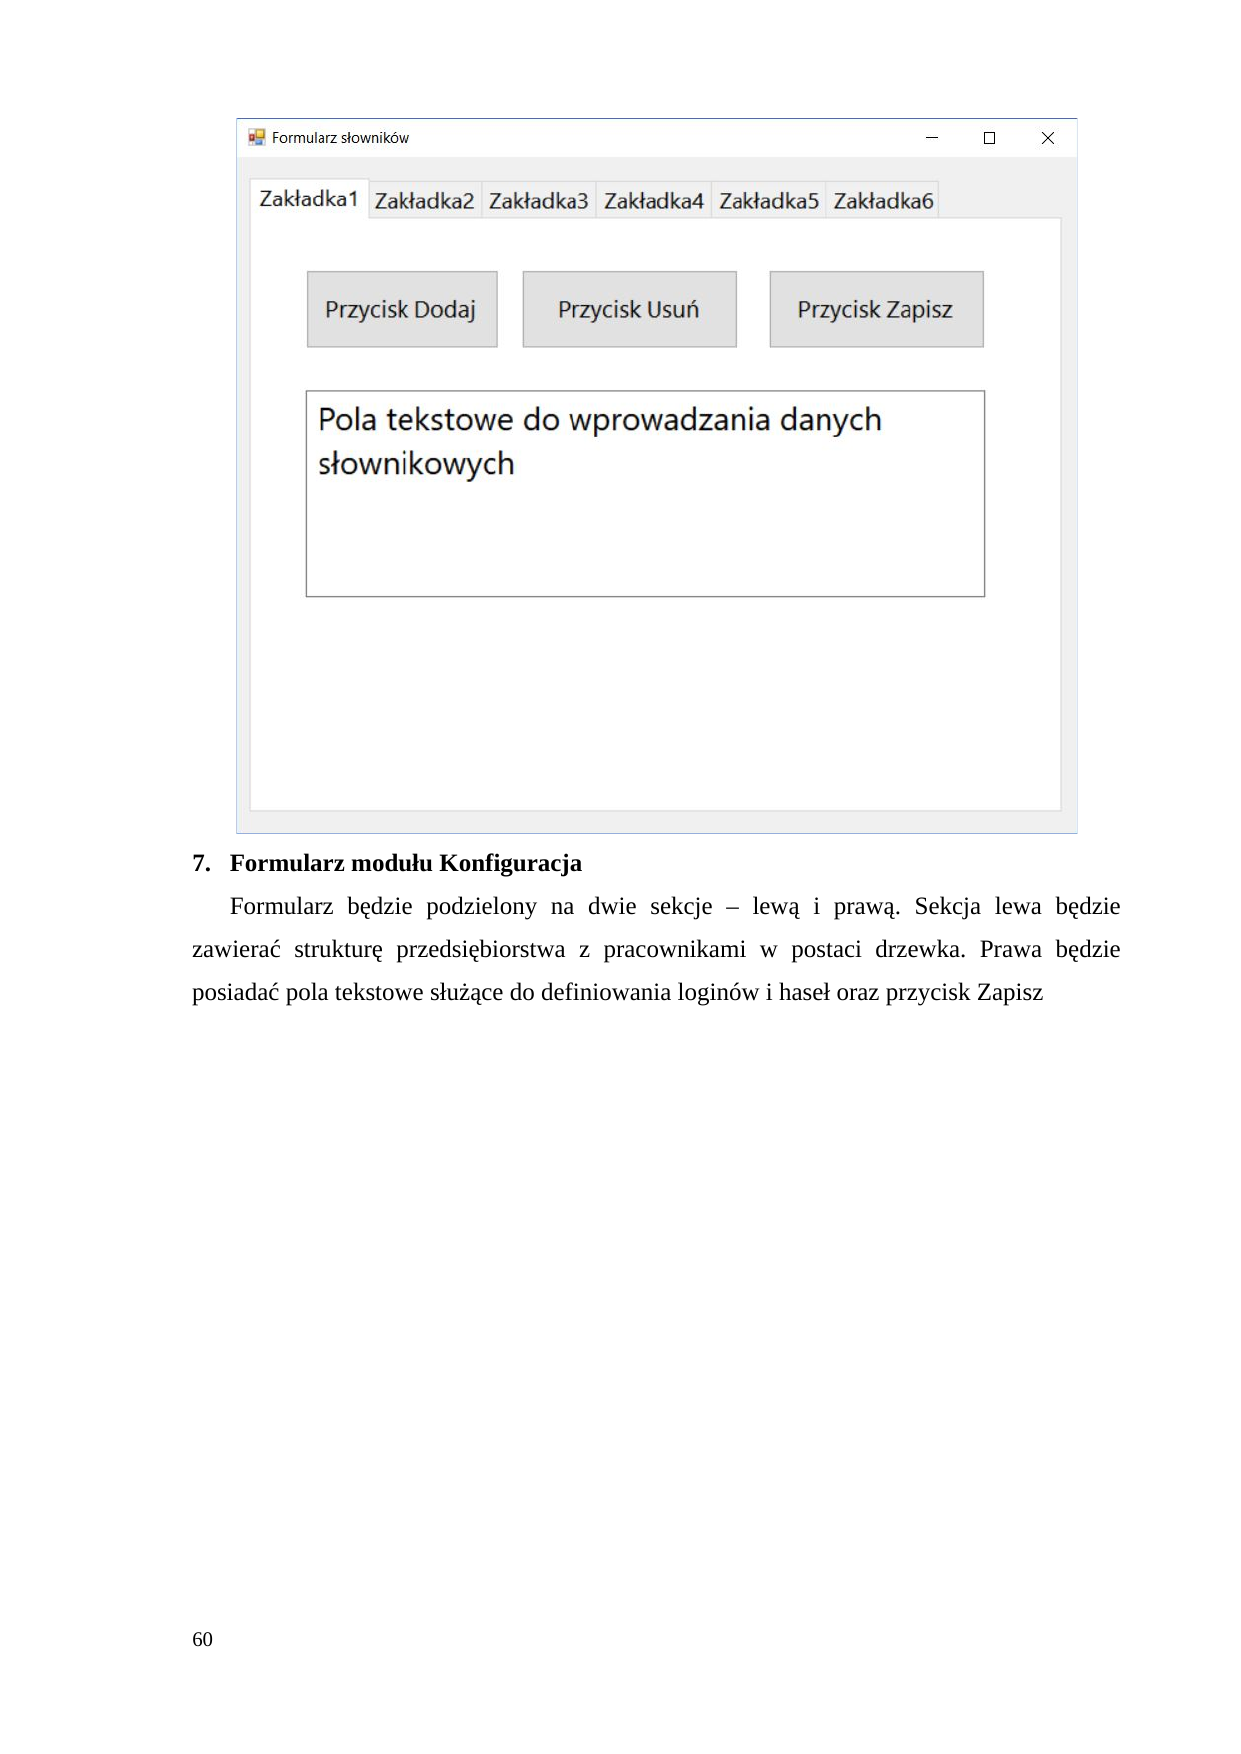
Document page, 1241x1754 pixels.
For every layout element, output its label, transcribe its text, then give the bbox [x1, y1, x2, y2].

picture [236, 118, 1078, 834]
list Formularz modułu Konfiguracja [192, 848, 1122, 877]
text Formularz będzie podzielony na dwie sekcje – lewą i prawą. Sekcja lewa będzie zawierać strukturę przedsiębiorstwa z pracownikami w postaci drzewka. Prawa będzie posiadać pola tekstowe służące do definiowania loginów i haseł oraz przycisk Zapisz [192, 891, 1122, 1006]
